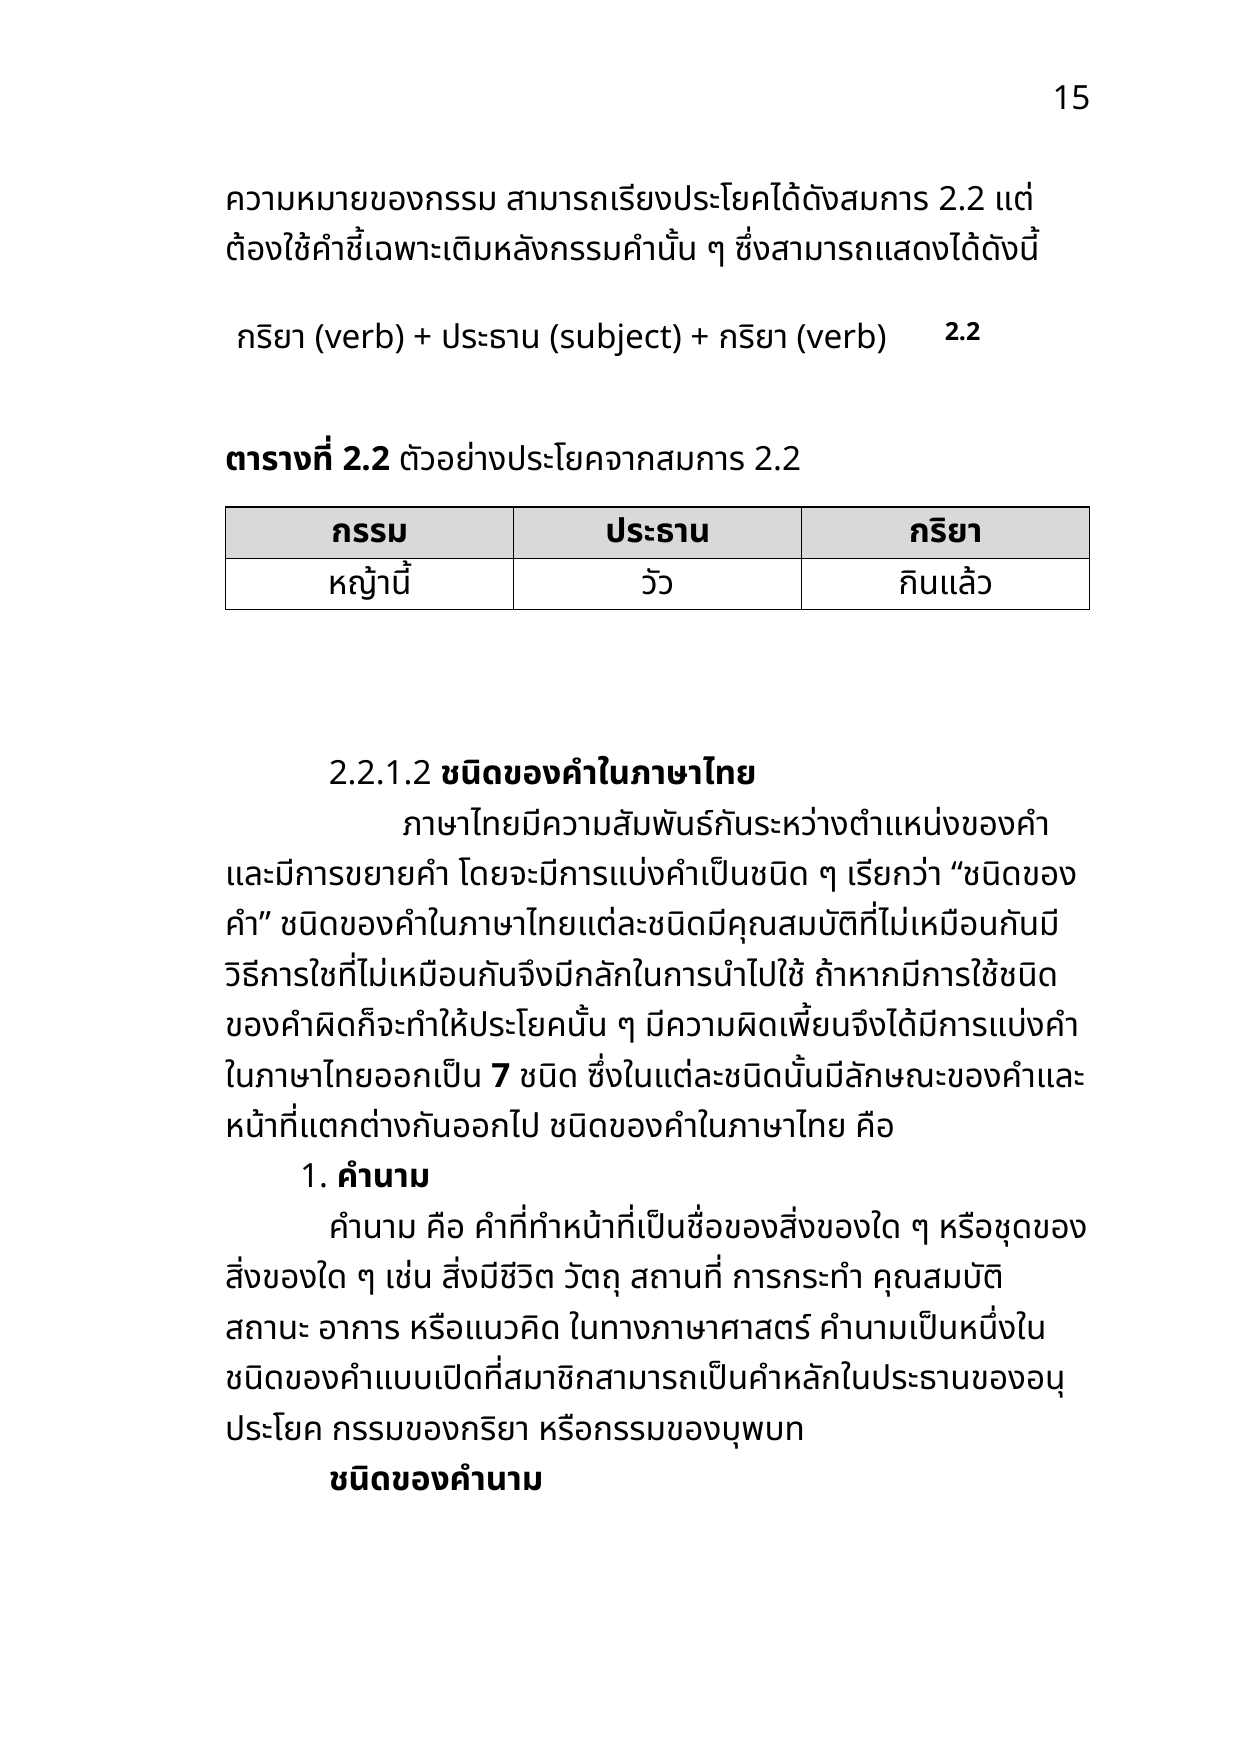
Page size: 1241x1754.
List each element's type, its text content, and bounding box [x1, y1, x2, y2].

table_cell วัว [514, 559, 801, 609]
table_cell หญ้านี้ [226, 559, 513, 609]
text ตารางที่ 2.2 ตัวอย่างประโยคจากสมการ 2.2 [225, 435, 1090, 486]
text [225, 175, 1090, 276]
table_header กรรม [226, 508, 513, 558]
table_header ประธาน [514, 508, 801, 558]
list ชนิดของคำนาม [300, 1455, 1090, 1505]
text 1. คำนาม [225, 1152, 1090, 1203]
table_cell กินแล้ว [802, 559, 1089, 609]
table_header กริยา [802, 508, 1089, 558]
subtitle 2.2.1.2 ชนิดของคำในภาษาไทย [225, 749, 1090, 799]
table_header 2.2 [933, 313, 1090, 364]
text ภาษาไทยมีความสัมพันธ์กันระหว่างตำแหน่งของคำและมีการขยายคำ โดยจะมีการแบ่งคำเป็นชนิด ๆ เรียกว่า “ชนิดของคำ” ชนิดของคำในภาษาไทยแต่ละชนิดมีคุณสมบัติที่ไม่เหมือนกันมีวิธีการใชที่ไม่เหมือนกันจึงมีกลักในการนำไปใช้ ถ้าหากมีการใช้ชนิดของคำผิดก็จะทำให้ประโยคนั้น ๆ มีความผิดเพี้ยนจึงได้มีการแบ่งคำในภาษาไทยออกเป็น 7 ชนิด ซึ่งในแต่ละชนิดนั้นมีลักษณะของคำและหน้าที่แตกต่างกันออกไป ชนิดของคำในภาษาไทย คือ [225, 799, 1090, 1152]
table_header กริยา (verb) + ประธาน (subject) + กริยา (verb) [225, 313, 933, 364]
text คำนาม คือ คำที่ทำหน้าที่เป็นชื่อของสิ่งของใด ๆ หรือชุดของสิ่งของใด ๆ เช่น สิ่งมีชีวิต วัตถุ สถานที่ การกระทำ คุณสมบัติ สถานะ อาการ หรือแนวคิด ในทางภาษาศาสตร์ คำนามเป็นหนึ่งในชนิดของคำแบบเปิดที่สมาชิกสามารถเป็นคำหลักในประธานของอนุประโยค กรรมของกริยา หรือกรรมของบุพบท [225, 1203, 1090, 1455]
